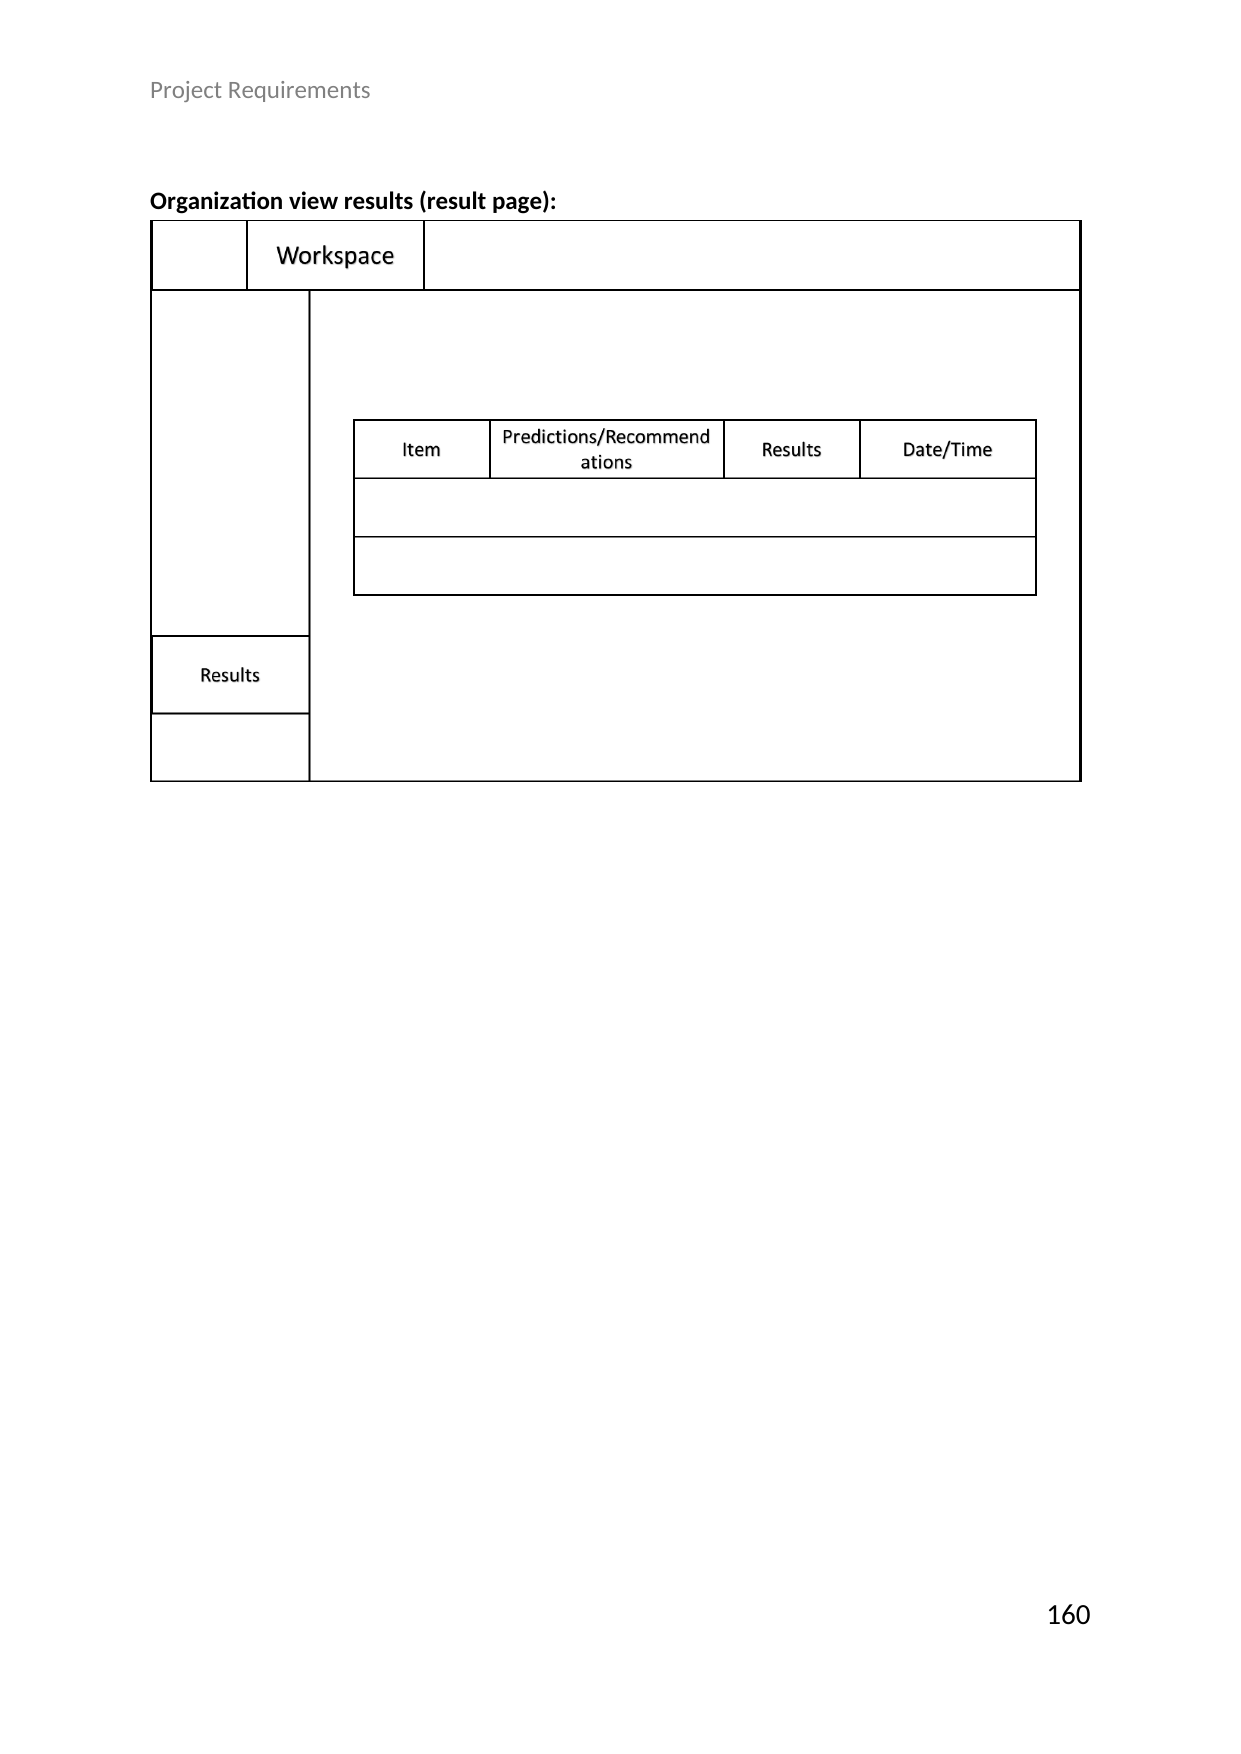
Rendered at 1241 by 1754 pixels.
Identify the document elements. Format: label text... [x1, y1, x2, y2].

text Organization view results (result page): [150, 185, 1090, 216]
picture [150, 220, 1082, 782]
